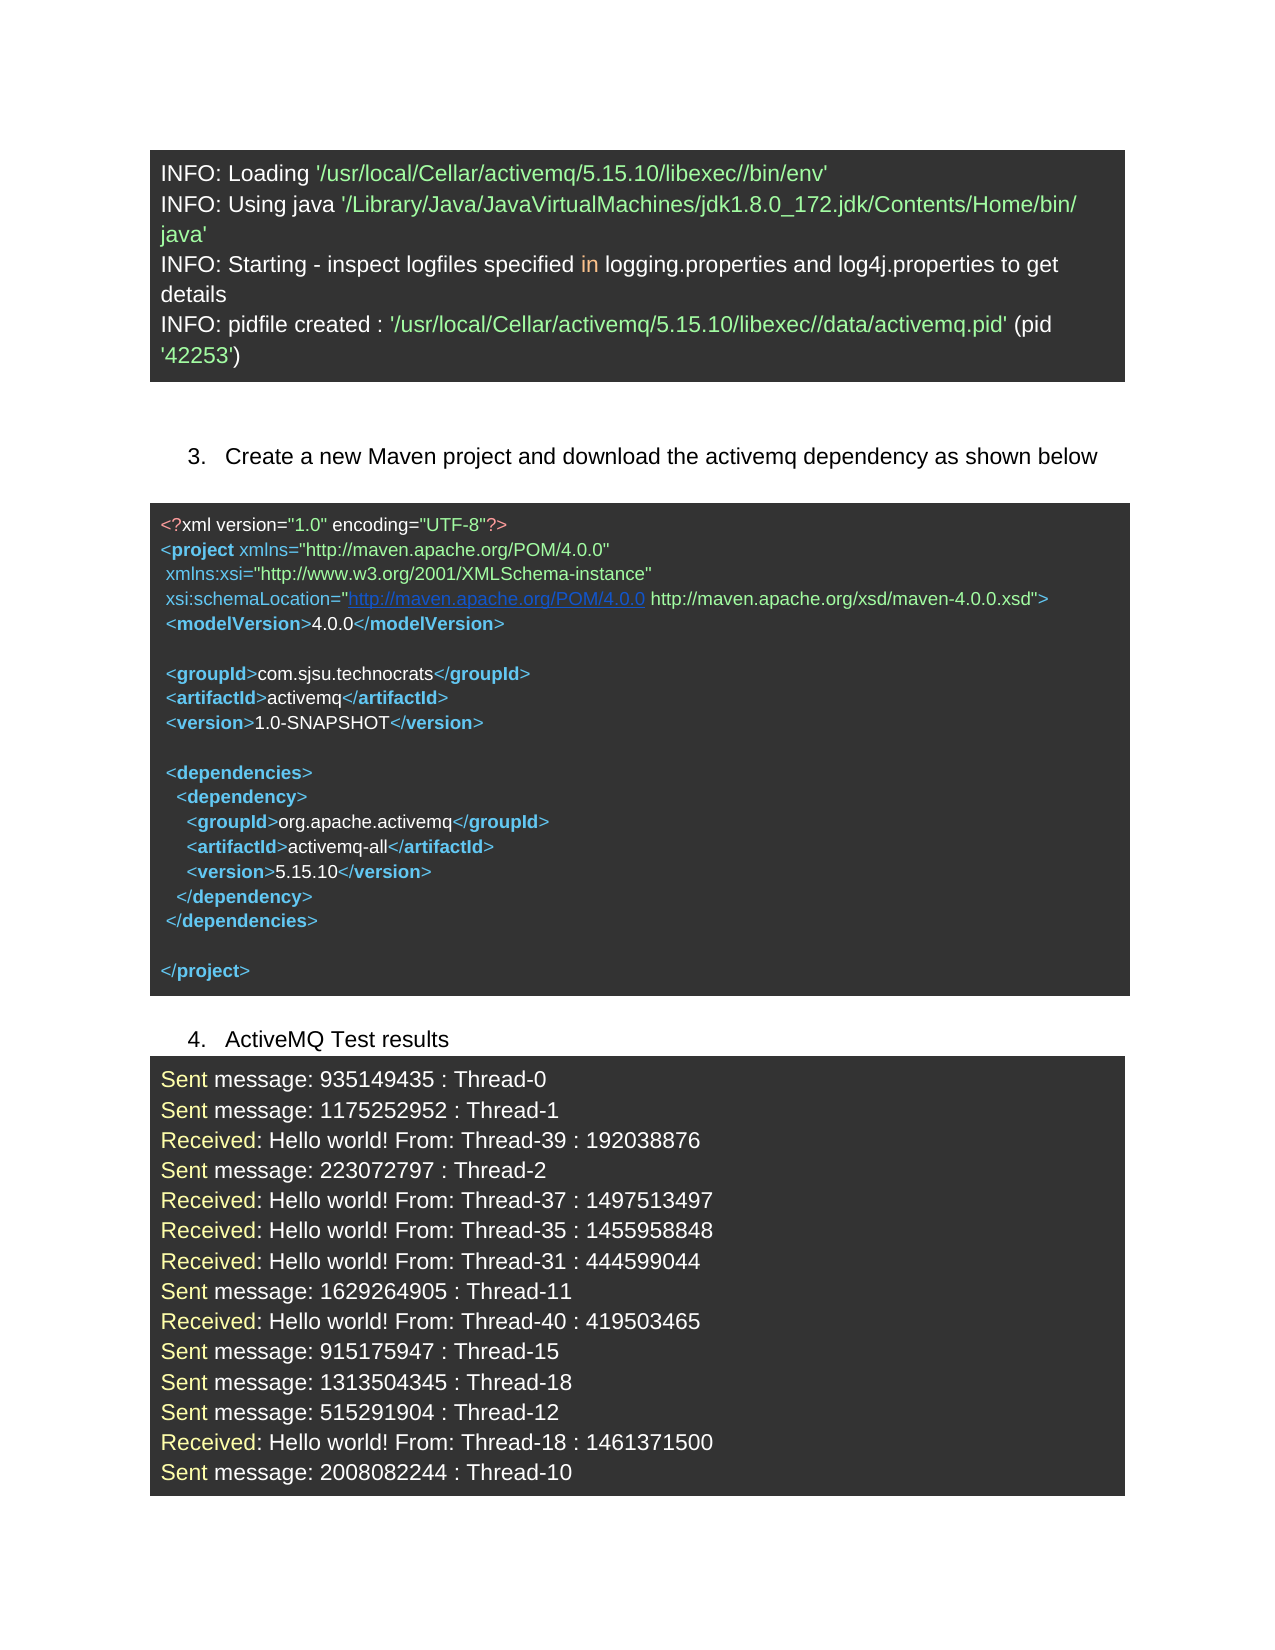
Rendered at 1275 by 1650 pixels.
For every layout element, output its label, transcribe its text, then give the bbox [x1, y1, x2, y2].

list ActiveMQ Test results [187, 1026, 1125, 1052]
table_header <?xml version="1.0" encoding="UTF-8"?> <project xmlns="http://maven.apache.org/POM/4.0.0" xmlns:xsi="http://www.w3.org/2001/XMLSchema-instance" xsi:schemaLocation="http://maven.apache.org/POM/4.0.0 http://maven.apache.org/xsd/maven-4.0.0.xsd"> <modelVersion>4.0.0</modelVersion> <groupId>com.sjsu.technocrats</groupId> <artifactId>activemq</artifactId> <version>1.0-SNAPSHOT</version> <dependencies> <dependency> <groupId>org.apache.activemq</groupId> <artifactId>activemq-all</artifactId> <version>5.15.10</version> </dependency> </dependencies> </project> [150, 503, 1130, 996]
list Create a new Maven project and download the activemq dependency as shown below [187, 443, 1125, 469]
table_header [150, 1056, 1125, 1496]
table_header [150, 150, 1125, 382]
